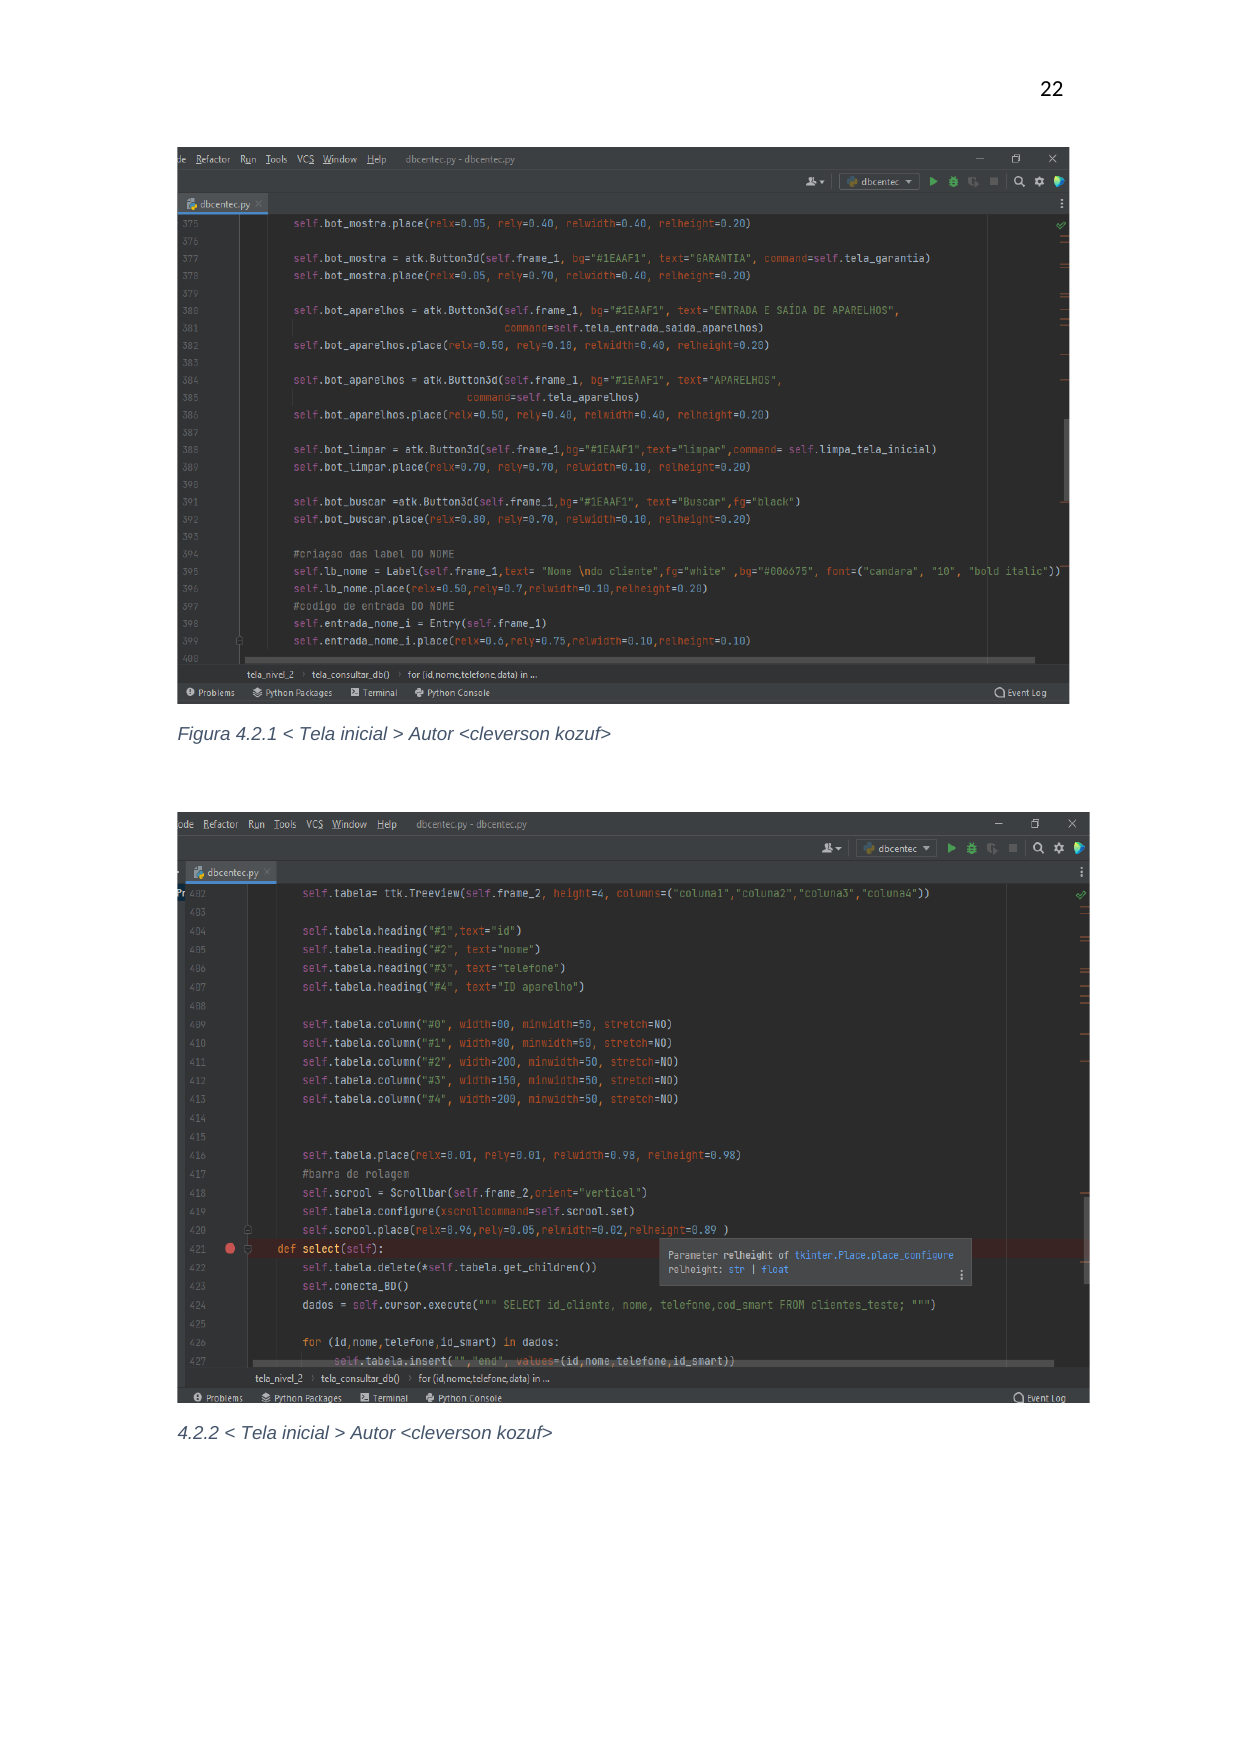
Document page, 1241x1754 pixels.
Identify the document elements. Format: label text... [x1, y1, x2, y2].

picture [177, 147, 1070, 704]
text Figura 4.2.1 < Tela inicial > Autor <cleverson kozuf> [177, 723, 1063, 744]
picture [177, 812, 1090, 1403]
text 4.2.2 < Tela inicial > Autor <cleverson kozuf> [177, 1421, 1063, 1443]
